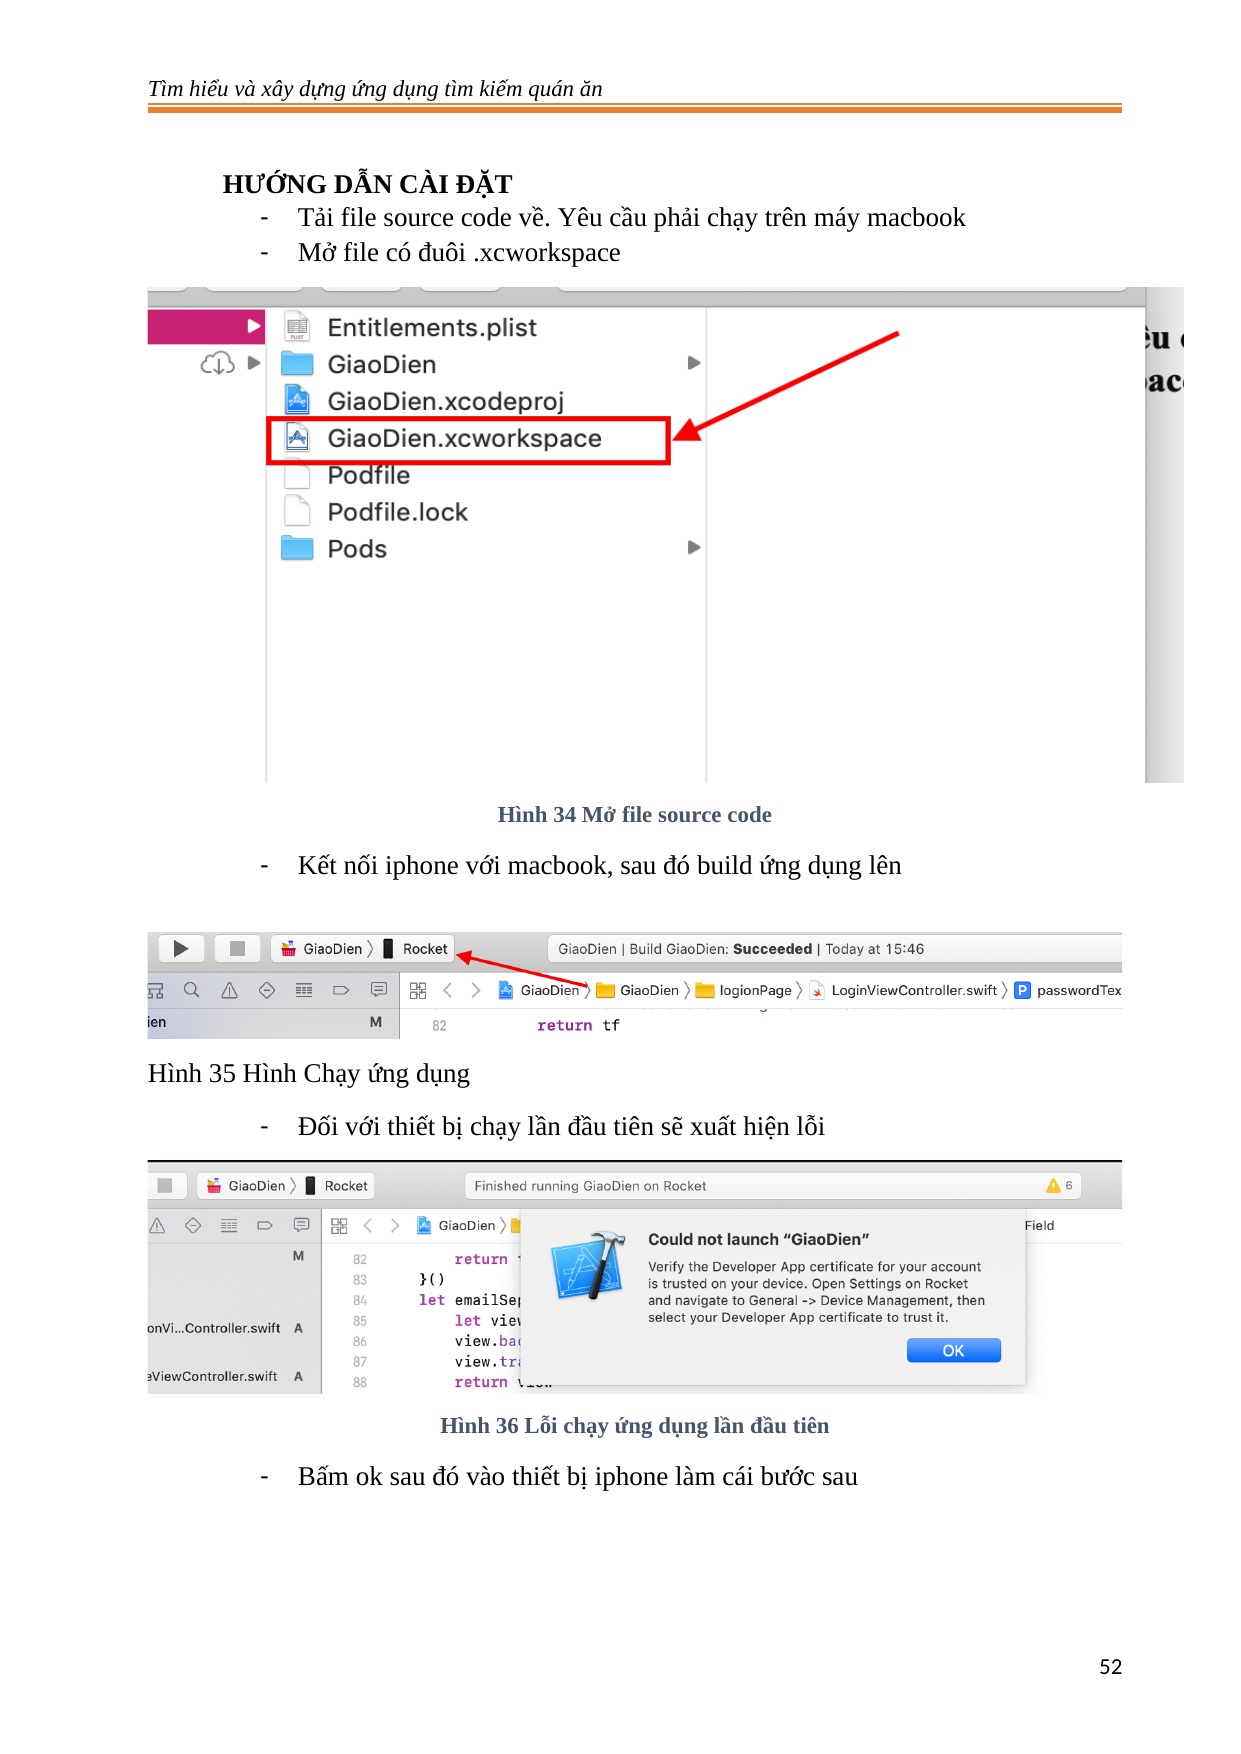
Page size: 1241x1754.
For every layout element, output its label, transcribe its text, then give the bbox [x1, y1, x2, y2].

text Hình 36 Lỗi chạy ứng dụng lần đầu tiên [148, 1412, 1122, 1438]
list Mở file có đuôi .xcworkspace [260, 236, 1122, 269]
list HƯỚNG DẪN CÀI ĐẶT [223, 168, 1122, 199]
picture [147, 932, 1123, 1039]
list Tải file source code về. Yêu cầu phải chạy trên máy macbook [260, 201, 1122, 234]
picture [147, 287, 1184, 783]
list Bấm ok sau đó vào thiết bị iphone làm cái bước sau [260, 1459, 1122, 1492]
list Kết nối iphone với macbook, sau đó build ứng dụng lên [260, 848, 1122, 881]
text Hình 34 Mở file source code [148, 801, 1122, 827]
picture [147, 1160, 1123, 1394]
list Đối với thiết bị chạy lần đầu tiên sẽ xuất hiện lỗi [260, 1109, 1122, 1142]
text Hình 35 Hình Chạy ứng dụng [148, 1057, 1122, 1088]
